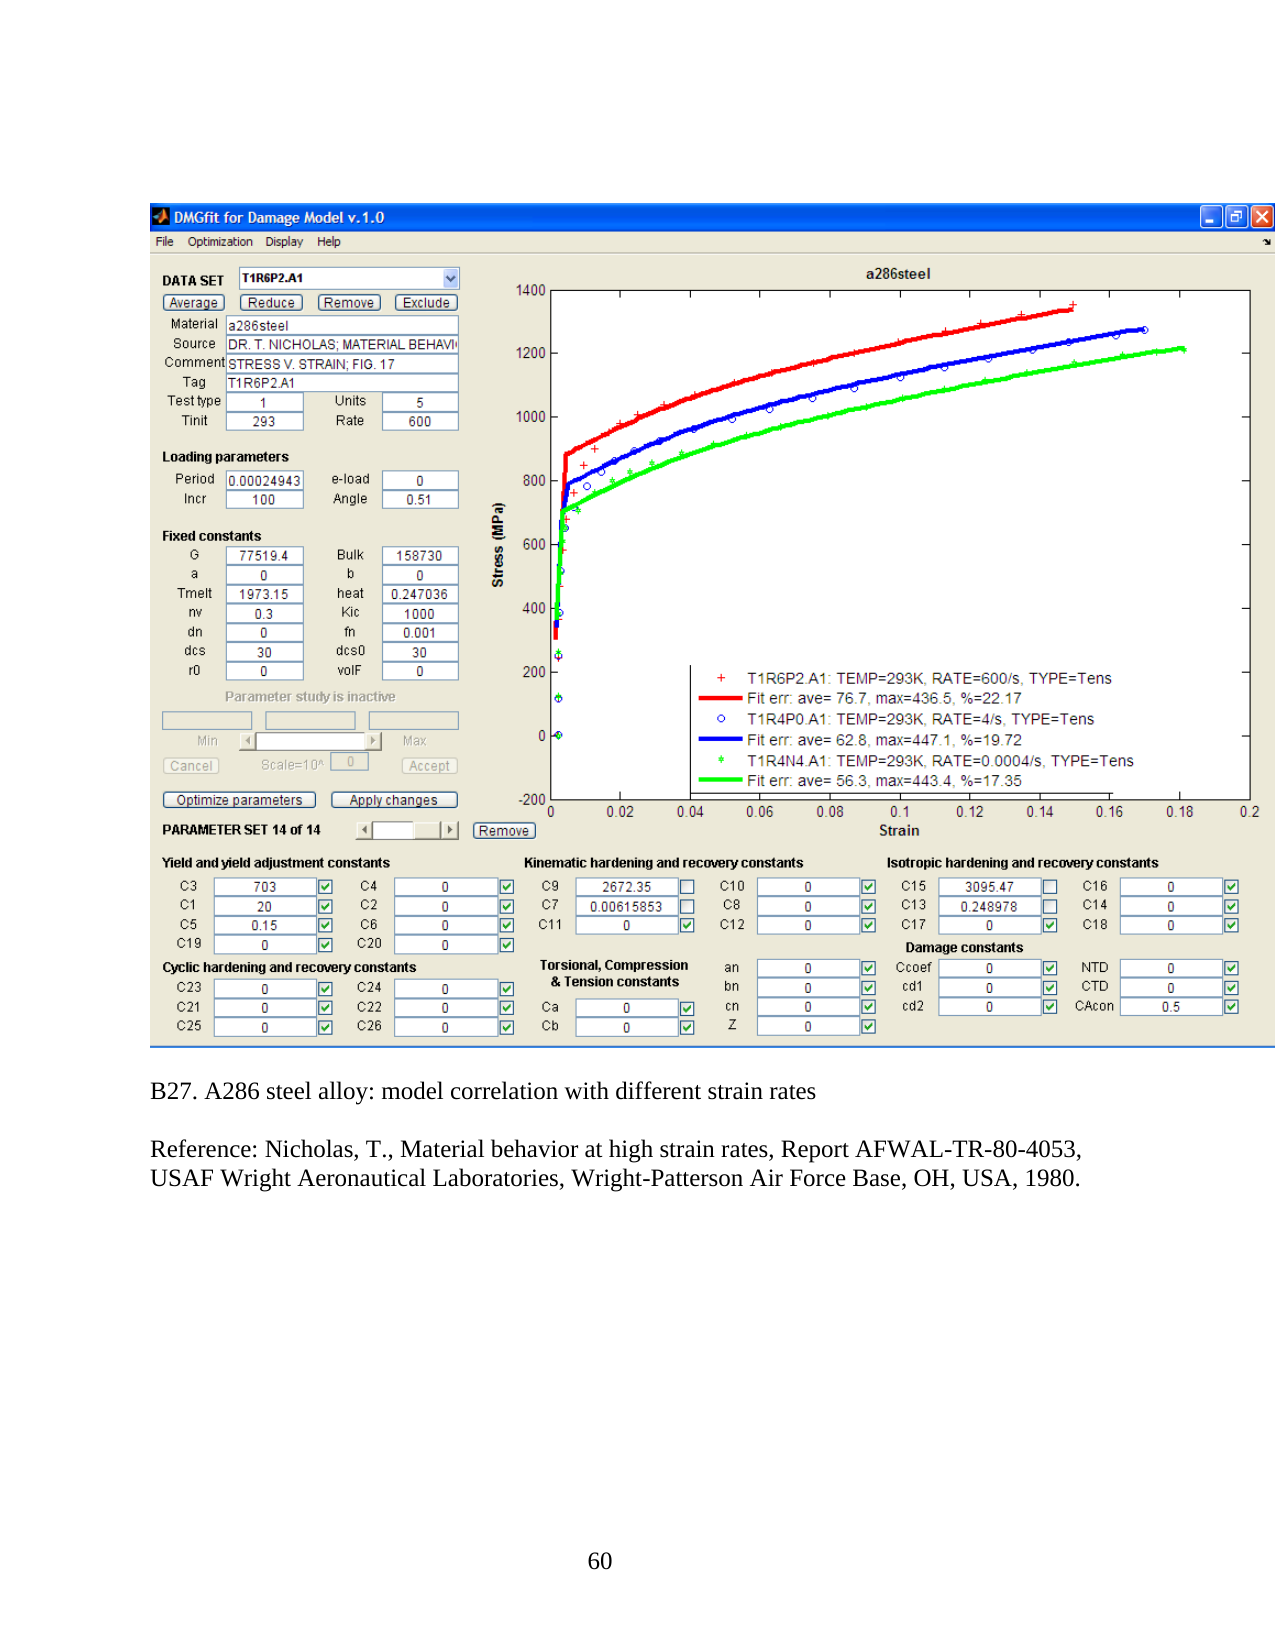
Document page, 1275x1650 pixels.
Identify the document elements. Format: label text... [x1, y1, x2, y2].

picture [150, 203, 1275, 1048]
text Reference: Nicholas, T., Material behavior at high strain rates, Report AFWAL-TR-80-4053, USAF Wright Aeronautical Laboratories, Wright-Patterson Air Force Base, OH, USA, 1980. [150, 1134, 1131, 1191]
text B27. A286 steel alloy: model correlation with different strain rates [150, 1076, 1131, 1105]
